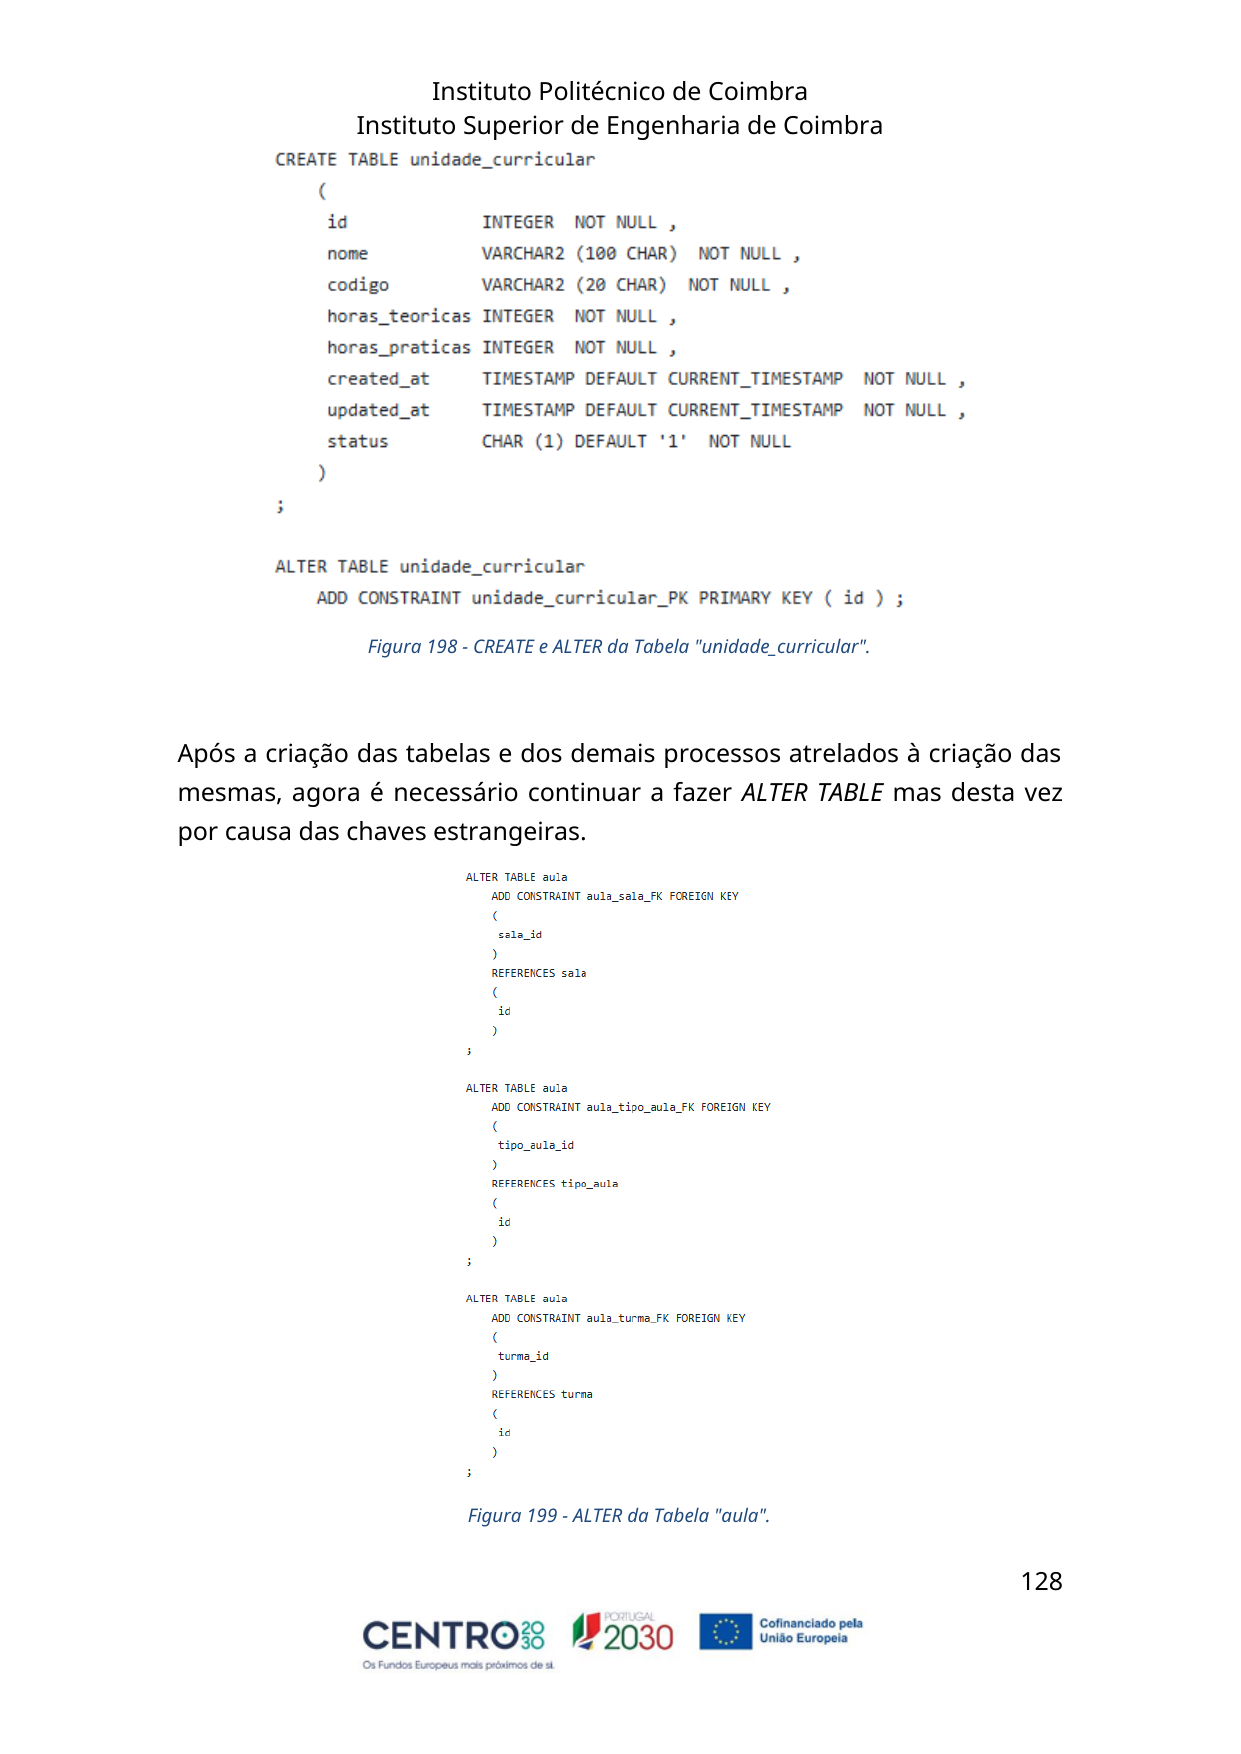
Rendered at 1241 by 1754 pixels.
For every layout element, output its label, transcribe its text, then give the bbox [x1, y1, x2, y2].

picture [461, 869, 779, 1481]
text Após a criação das tabelas e dos demais processos atrelados à criação das mesmas, agora é necessário continuar a fazer ALTER TABLE mas desta vez por causa das chaves estrangeiras. [177, 736, 1063, 848]
text Figura 198 - CREATE e ALTER da Tabela "unidade_curricular". [177, 633, 1063, 659]
text Figura 199 - ALTER da Tabela "aula". [177, 1503, 1063, 1528]
picture [349, 1597, 891, 1681]
picture [271, 147, 969, 612]
